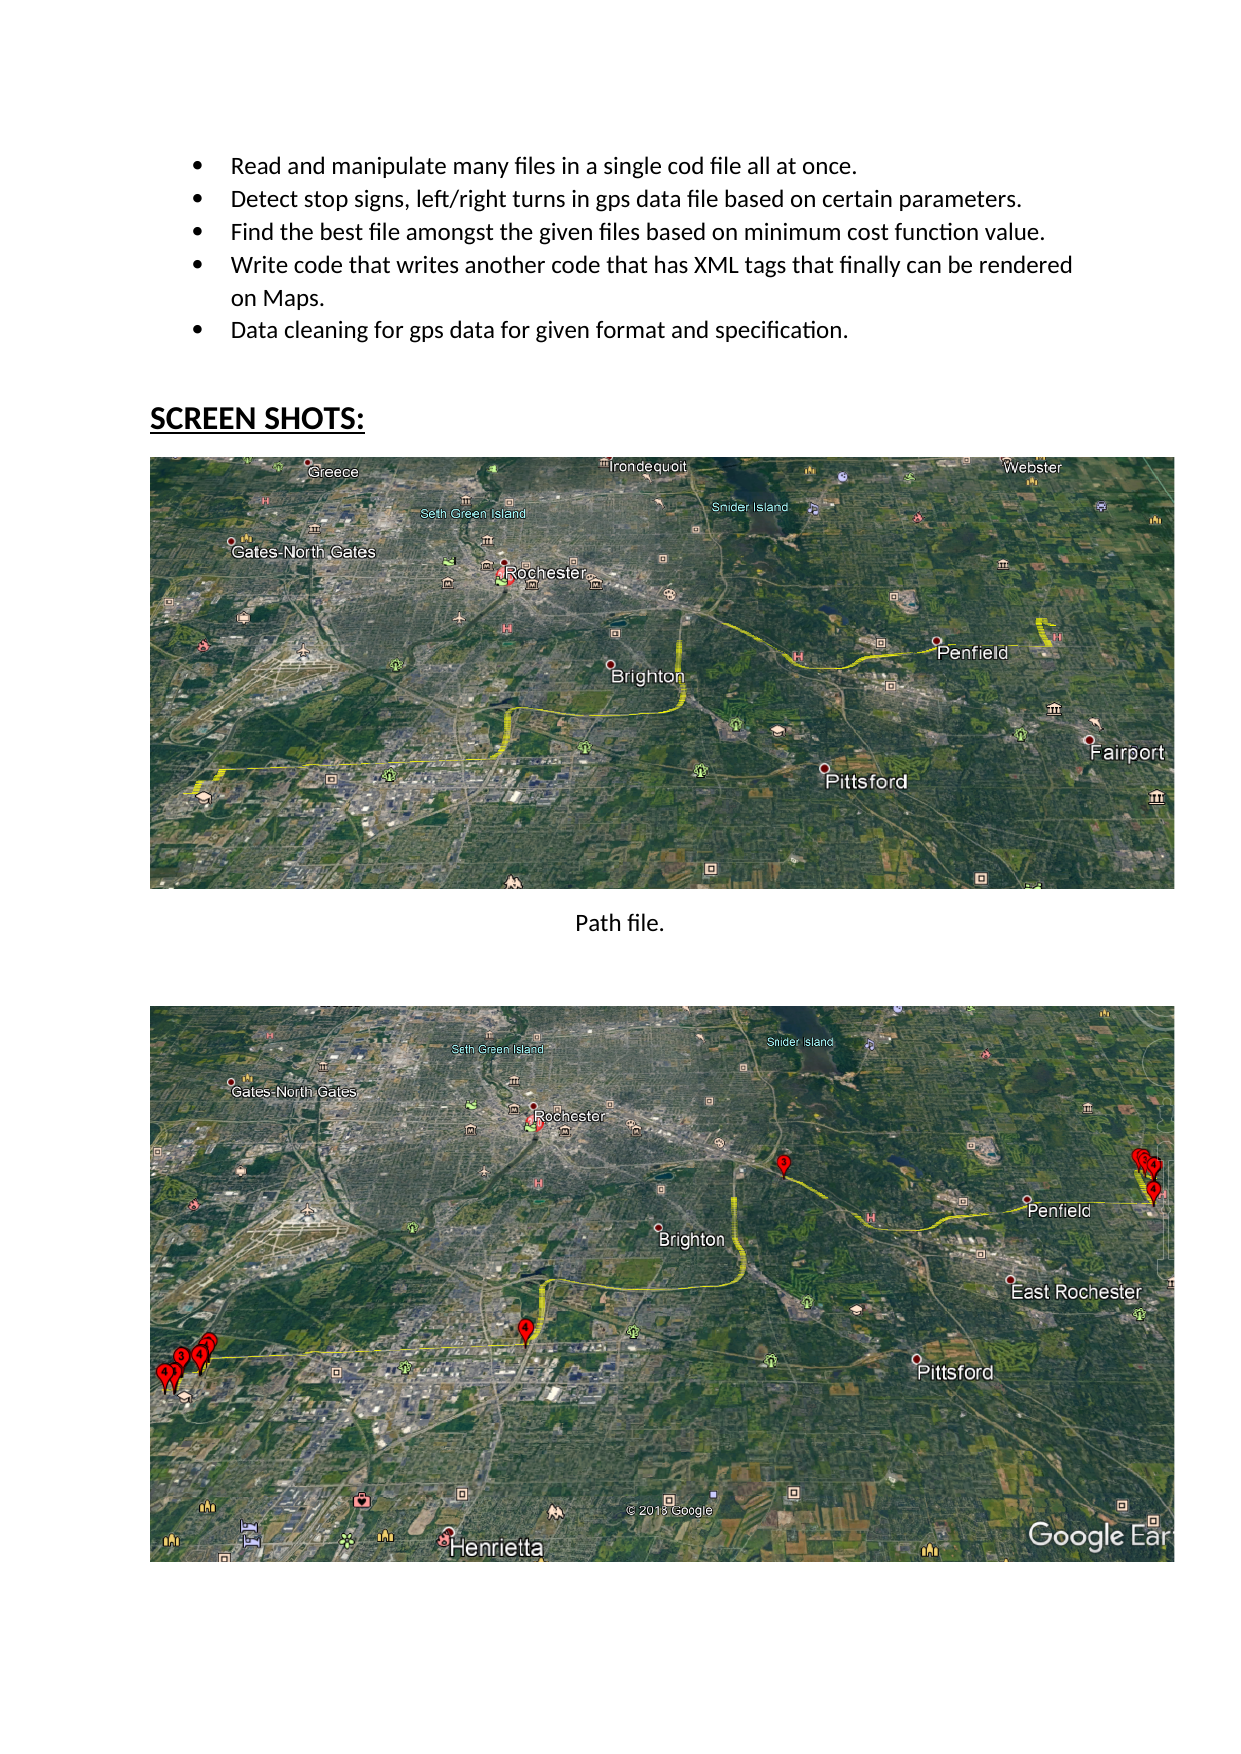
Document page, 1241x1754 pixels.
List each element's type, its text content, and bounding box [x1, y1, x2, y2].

picture [150, 1006, 1175, 1562]
list Data cleaning for gps data for given format and specification. [193, 314, 1090, 345]
text Path file. [150, 907, 1090, 938]
list Detect stop signs, left/right turns in gps data file based on certain parameters. [193, 183, 1090, 213]
list Write code that writes another code that has XML tags that finally can be rendered on Maps. [193, 249, 1090, 312]
list Read and manipulate many files in a single cod file all at once. [193, 150, 1090, 181]
list Find the best file amongst the given files based on minimum cost function value. [193, 216, 1090, 246]
text SCREEN SHOTS: [150, 397, 1090, 438]
picture [150, 457, 1175, 889]
